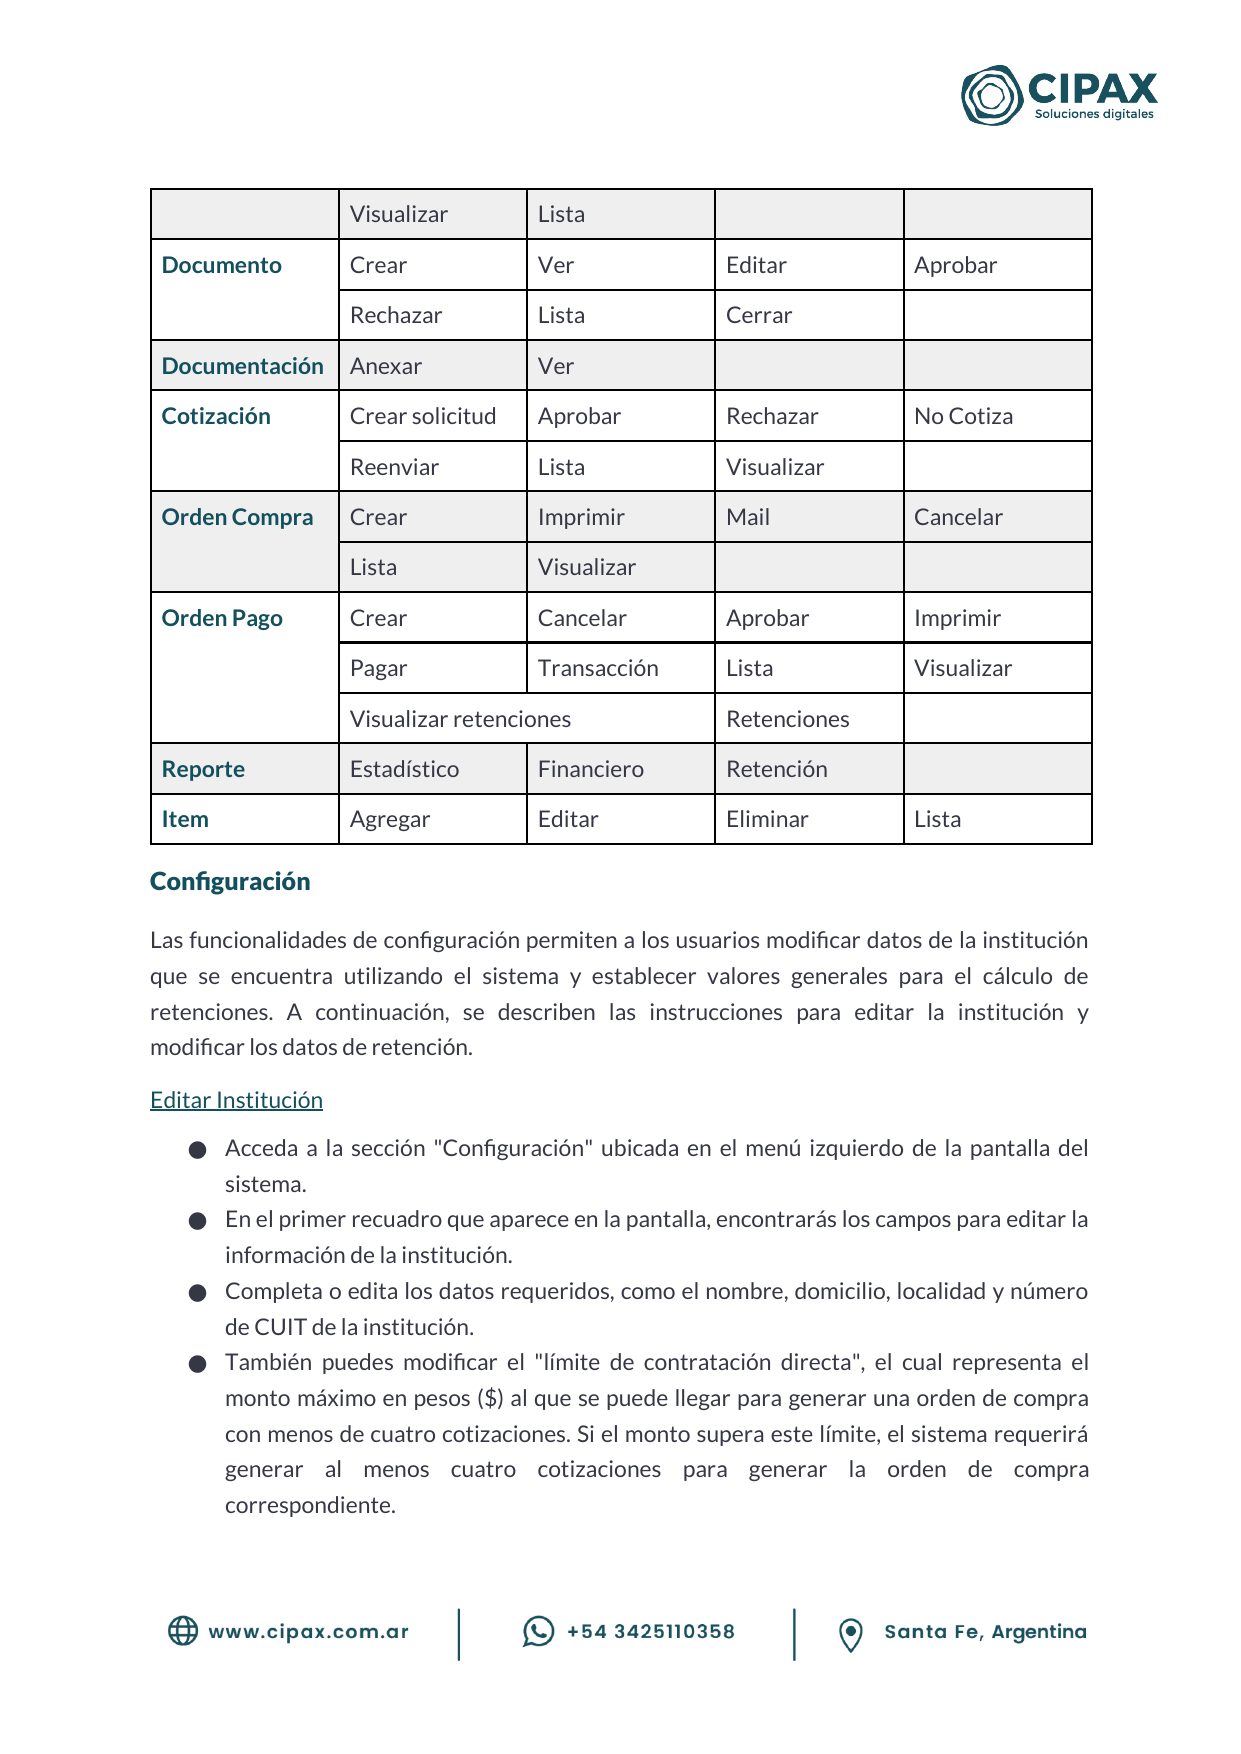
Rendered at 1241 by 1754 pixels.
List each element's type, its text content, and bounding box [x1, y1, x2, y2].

table_cell Cancelar [905, 492, 1091, 541]
table_cell [905, 694, 1091, 742]
table_cell Lista [528, 442, 714, 490]
table_cell Orden Pago [152, 593, 338, 742]
subtitle Editar Institución [150, 1085, 1090, 1113]
table_cell Lista [528, 291, 714, 339]
table_cell Orden Compra [152, 492, 338, 591]
table_cell Aprobar [528, 391, 714, 440]
subtitle Configuración [150, 866, 1090, 896]
table_cell Cerrar [716, 291, 903, 339]
table_cell Documentación [152, 341, 338, 389]
table_cell Agregar [340, 795, 526, 843]
table_cell Visualizar [905, 644, 1091, 692]
table_cell Reenviar [340, 442, 526, 490]
table_cell Cancelar [528, 593, 714, 641]
list En el primer recuadro que aparece en la pantalla, encontrarás los campos para editar la información de la institución. [187, 1205, 1090, 1268]
table_cell Item [152, 795, 338, 843]
text Las funcionalidades de configuración permiten a los usuarios modificar datos de la institución que se encuentra utilizando el sistema y establecer valores generales para el cálculo de retenciones. A continuación, se describen las instrucciones para editar la institución y modificar los datos de retención. [150, 926, 1090, 1061]
table_cell [716, 543, 903, 591]
table_cell Editar [716, 240, 903, 288]
table_cell Pagar [340, 644, 526, 692]
table_cell [905, 543, 1091, 591]
table_cell Transacción [528, 644, 714, 692]
table_cell Aprobar [716, 593, 903, 641]
table_cell Crear [340, 240, 526, 288]
table_cell [716, 341, 903, 389]
table_cell Crear [340, 492, 526, 541]
table_cell Proveedor [152, 190, 338, 238]
table_cell Visualizar [528, 543, 714, 591]
table_cell Lista [716, 644, 903, 692]
table_cell Imprimir [905, 593, 1091, 641]
table_cell Rechazar [716, 391, 903, 440]
table_cell Editar [528, 795, 714, 843]
table_cell Eliminar [716, 795, 903, 843]
table_cell Crear [340, 593, 526, 641]
list También puedes modificar el "límite de contratación directa", el cual representa el monto máximo en pesos ($) al que se puede llegar para generar una orden de compra con menos de cuatro cotizaciones. Si el monto supera este límite, el sistema requerirá generar al menos cuatro cotizaciones para generar la orden de compra correspondiente. [187, 1348, 1090, 1518]
table_cell Rechazar [340, 291, 526, 339]
table_cell Financiero [528, 744, 714, 793]
table_cell Anexar [340, 341, 526, 389]
table_cell [905, 341, 1091, 389]
table_cell Documento [152, 240, 338, 339]
table_cell No Cotiza [905, 391, 1091, 440]
table_cell Ver [528, 341, 714, 389]
table_cell Lista [340, 543, 526, 591]
table_cell Retenciones [716, 694, 903, 742]
table_cell Ver [528, 240, 714, 288]
table_cell Estadístico [340, 744, 526, 793]
picture [0, 1589, 1241, 1679]
table_cell [905, 190, 1091, 238]
table_cell Crear solicitud [340, 391, 526, 440]
table_cell Mail [716, 492, 903, 541]
table_cell Visualizar [340, 190, 526, 238]
table_cell Imprimir [528, 492, 714, 541]
table_cell Lista [905, 795, 1091, 843]
table_cell Visualizar retenciones [340, 694, 714, 742]
table_cell [905, 291, 1091, 339]
table_cell [905, 442, 1091, 490]
table_cell Cotización [152, 391, 338, 490]
picture [950, 57, 1169, 133]
table_cell [905, 744, 1091, 793]
table_cell Reporte [152, 744, 338, 793]
table_cell [716, 190, 903, 238]
table_cell Visualizar [716, 442, 903, 490]
list Completa o edita los datos requeridos, como el nombre, domicilio, localidad y número de CUIT de la institución. [187, 1277, 1090, 1340]
table_cell Retención [716, 744, 903, 793]
table_cell Aprobar [905, 240, 1091, 288]
table_cell Lista [528, 190, 714, 238]
list Acceda a la sección "Configuración" ubicada en el menú izquierdo de la pantalla del sistema. [187, 1134, 1090, 1197]
